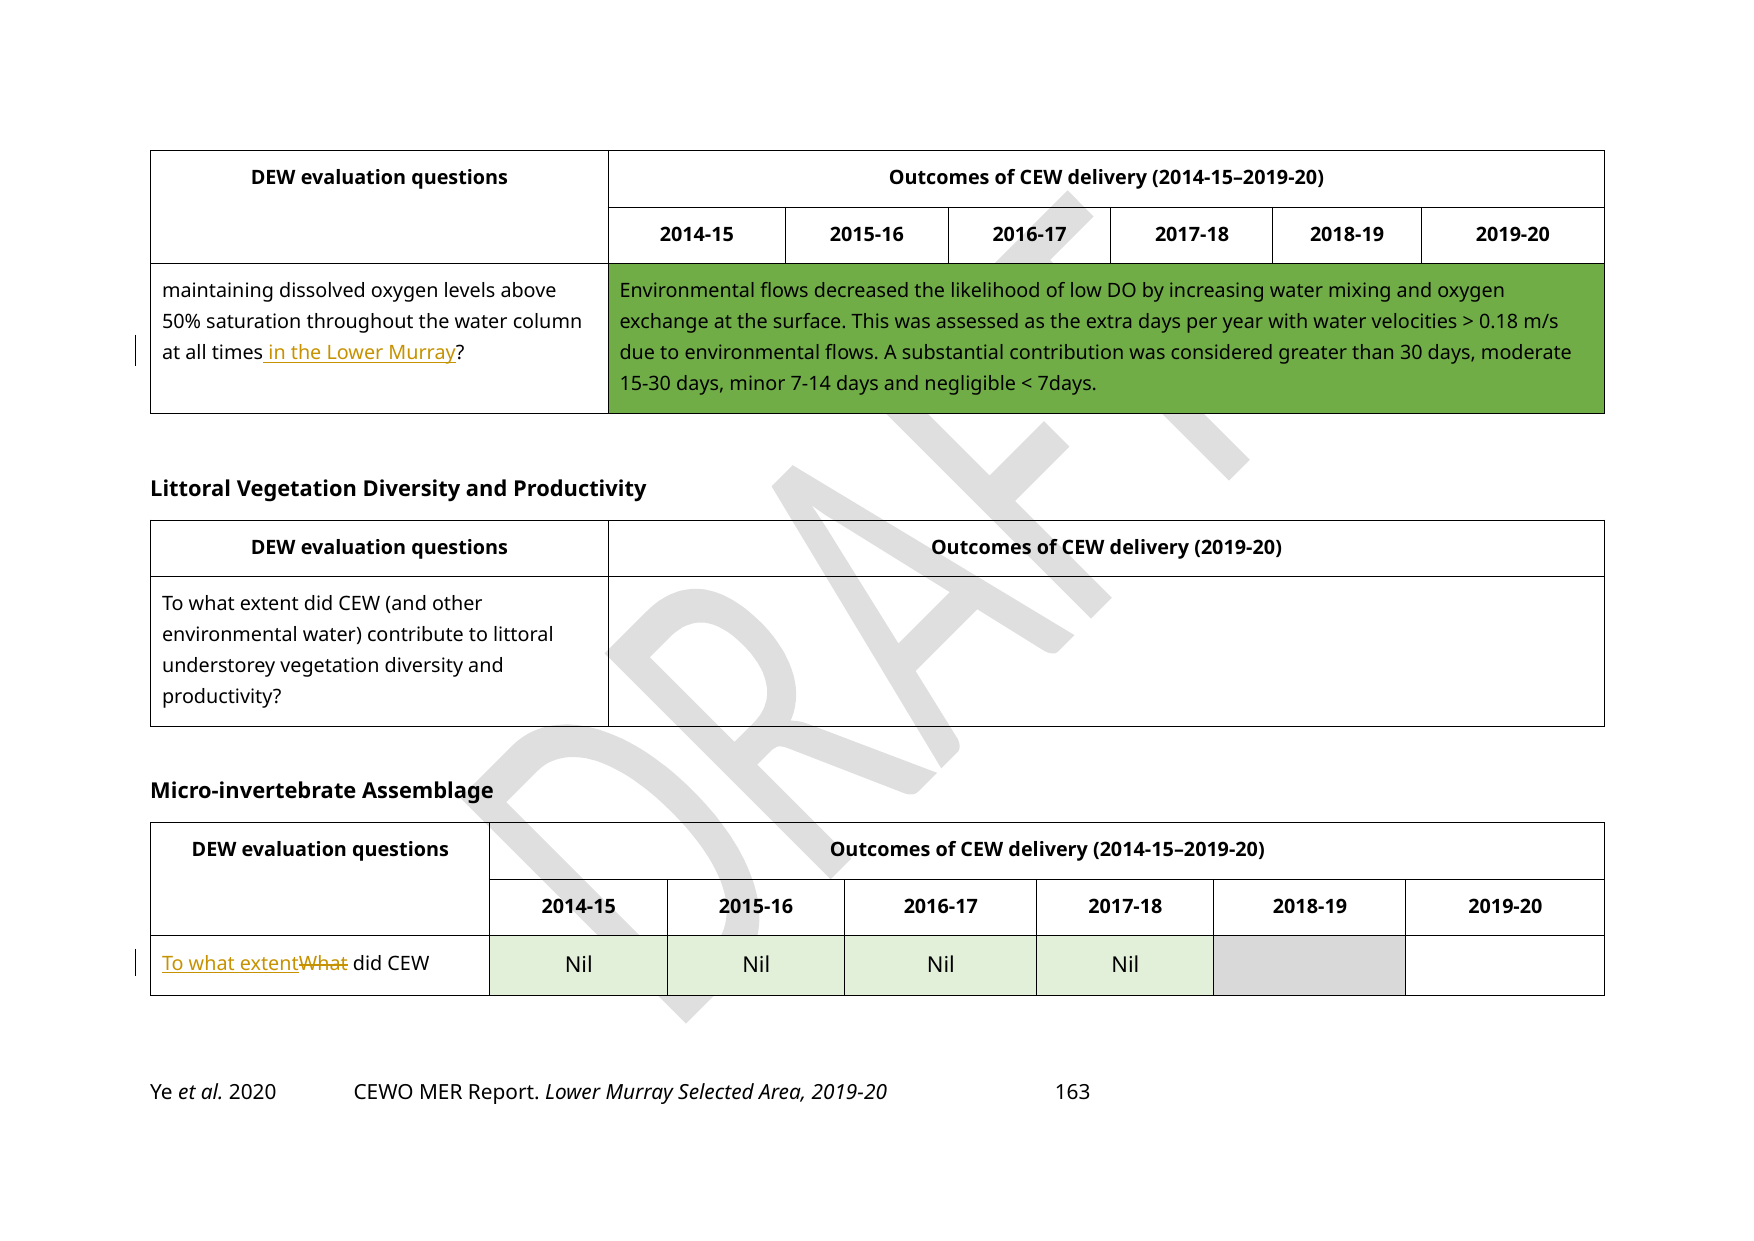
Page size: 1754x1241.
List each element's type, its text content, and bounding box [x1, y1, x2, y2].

table_cell 2017-18 [1037, 880, 1213, 935]
table_cell Nil [845, 936, 1036, 995]
table_cell 2018-19 [1273, 208, 1421, 263]
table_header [490, 823, 1604, 879]
table_cell 2014-15 [609, 208, 785, 263]
text Micro-invertebrate Assemblage [150, 776, 1604, 805]
table_cell Nil [668, 936, 844, 995]
table_cell 2018-19 [1214, 880, 1405, 935]
table_cell [1406, 936, 1604, 995]
table_cell Nil [490, 936, 667, 995]
table_cell 2016-17 [949, 208, 1110, 263]
table_cell 2019-20 [1406, 880, 1604, 935]
table_cell 2016-17 [845, 880, 1036, 935]
table_cell [1214, 936, 1405, 995]
table_cell 2014-15 [490, 880, 667, 935]
table_header DEW evaluation questions [151, 521, 608, 576]
table_header DEW evaluation questions [151, 823, 489, 935]
table_cell Environmental flows decreased the likelihood of low DO by increasing water mixing and oxygen exchange at the surface. This was assessed as the extra days per year with water velocities > 0.18 m/s due to environmental flows. A substantial contribution was considered greater than 30 days, moderate 15-30 days, minor 7-14 days and negligible < 7days. [609, 264, 1604, 413]
table_cell 2019-20 [1422, 208, 1604, 263]
table_cell 2015-16 [786, 208, 948, 263]
table_cell 2017-18 [1111, 208, 1272, 263]
table_cell Nil [1037, 936, 1213, 995]
table_cell 2015-16 [668, 880, 844, 935]
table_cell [151, 936, 489, 995]
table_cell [151, 264, 608, 413]
table_cell To what extent did CEW (and other environmental water) contribute to littoral understorey vegetation diversity and productivity? [151, 577, 608, 726]
table_header DEW evaluation questions [151, 151, 608, 263]
text Littoral Vegetation Diversity and Productivity [150, 473, 1604, 503]
table_cell [609, 577, 1604, 726]
table_header Outcomes of CEW delivery (2014-15–2019-20) [609, 151, 1604, 207]
table_header Outcomes of CEW delivery (2019-20) [609, 521, 1604, 576]
